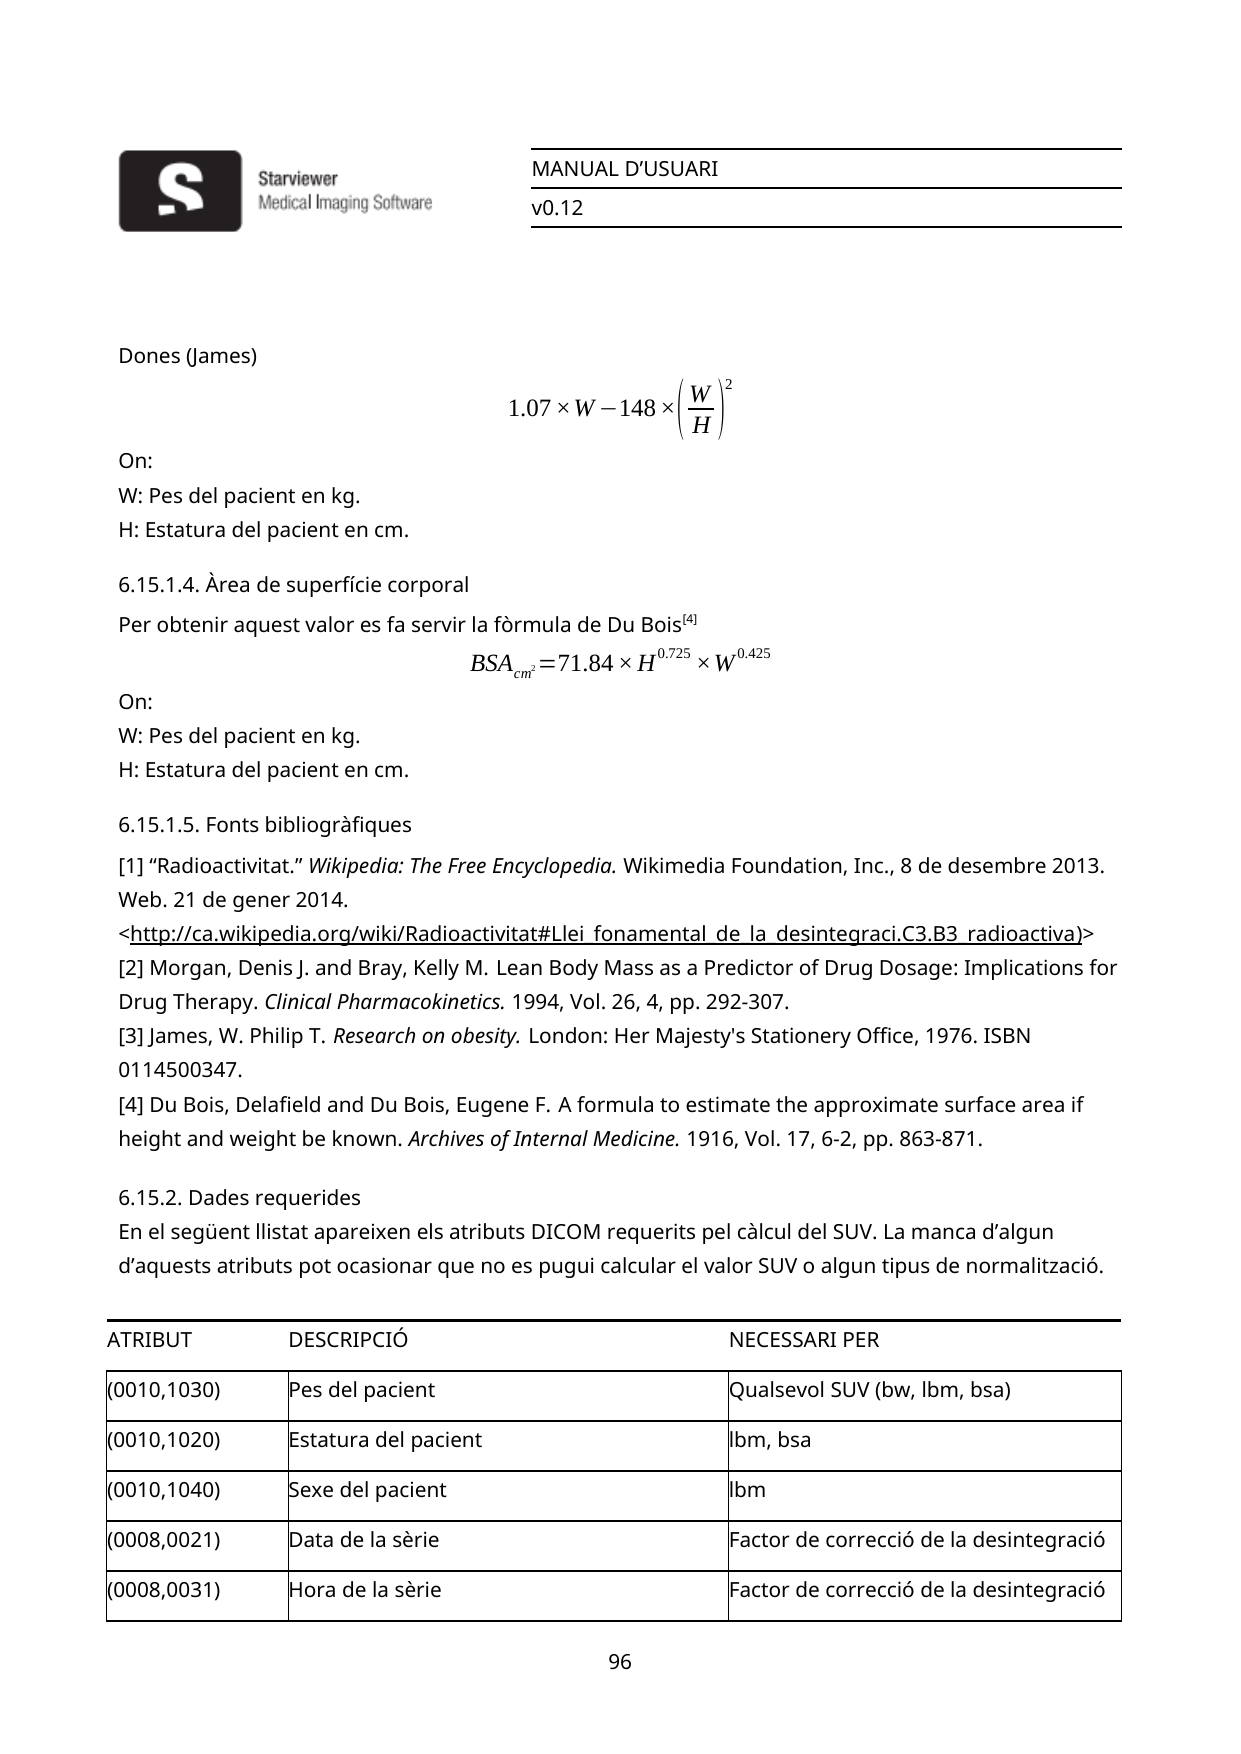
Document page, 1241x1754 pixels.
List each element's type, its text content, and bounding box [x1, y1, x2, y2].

table_cell Factor de correcció de la desintegració [729, 1522, 1121, 1570]
table_cell Estatura del pacient [289, 1422, 728, 1470]
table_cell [729, 1572, 1121, 1620]
subtitle Fonts bibliogràfiques [118, 810, 1122, 839]
table_header descripció [288, 1322, 728, 1370]
table_cell (0010,1040) [107, 1472, 288, 1520]
text On: [118, 447, 1122, 475]
table_cell Hora de la sèrie [289, 1572, 728, 1620]
text [1] “Radioactivitat.” Wikipedia: The Free Encyclopedia. Wikimedia Foundation, Inc., 8 de desembre 2013. Web. 21 de gener 2014. <http://ca.wikipedia.org/wiki/Radioactivitat#Llei_fonamental_de_la_desintegraci.C3.B3_radioactiva)> [118, 851, 1122, 948]
text H: Estatura del pacient en cm. [118, 755, 1122, 784]
text [3] James, W. Philip T. Research on obesity. London: Her Majesty's Stationery Office, 1976. ISBN 0114500347. [118, 1022, 1122, 1084]
text [2] Morgan, Denis J. and Bray, Kelly M. Lean Body Mass as a Predictor of Drug Dosage: Implications for Drug Therapy. Clinical Pharmacokinetics. 1994, Vol. 26, 4, pp. 292-307. [118, 953, 1122, 1016]
table_cell (0008,0031) [107, 1572, 288, 1620]
table_header atribut [107, 1322, 288, 1370]
table_header Necessari per [729, 1322, 1121, 1370]
table_cell Pes del pacient [289, 1372, 728, 1420]
text W: Pes del pacient en kg. [118, 481, 1122, 509]
table_cell (0008,0021) [107, 1522, 288, 1570]
text Per obtenir aquest valor es fa servir la fòrmula de Du Bois[4] [118, 611, 1122, 639]
table_cell (0010,1030) [107, 1372, 288, 1420]
subtitle Àrea de superfície corporal [118, 570, 1122, 598]
text [4] Du Bois, Delafield and Du Bois, Eugene F. A formula to estimate the approximate surface area if height and weight be known. Archives of Internal Medicine. 1916, Vol. 17, 6-2, pp. 863-871. [118, 1090, 1122, 1152]
table_cell Qualsevol SUV (bw, lbm, bsa) [729, 1372, 1121, 1420]
text On: [118, 687, 1122, 716]
table_cell (0010,1020) [107, 1422, 288, 1470]
text En el següent llistat apareixen els atributs DICOM requerits pel càlcul del SUV. La manca d’algun d’aquests atributs pot ocasionar que no es pugui calcular el valor SUV o algun tipus de normalització. [118, 1217, 1122, 1279]
text W: Pes del pacient en kg. [118, 721, 1122, 750]
table_cell Data de la sèrie [289, 1522, 728, 1570]
text Dones (James) [118, 341, 1122, 370]
table_cell lbm [729, 1472, 1121, 1520]
subtitle Dades requerides [118, 1183, 1122, 1211]
table_cell lbm, bsa [729, 1422, 1121, 1470]
table_cell Sexe del pacient [289, 1472, 728, 1520]
text H: Estatura del pacient en cm. [118, 515, 1122, 543]
